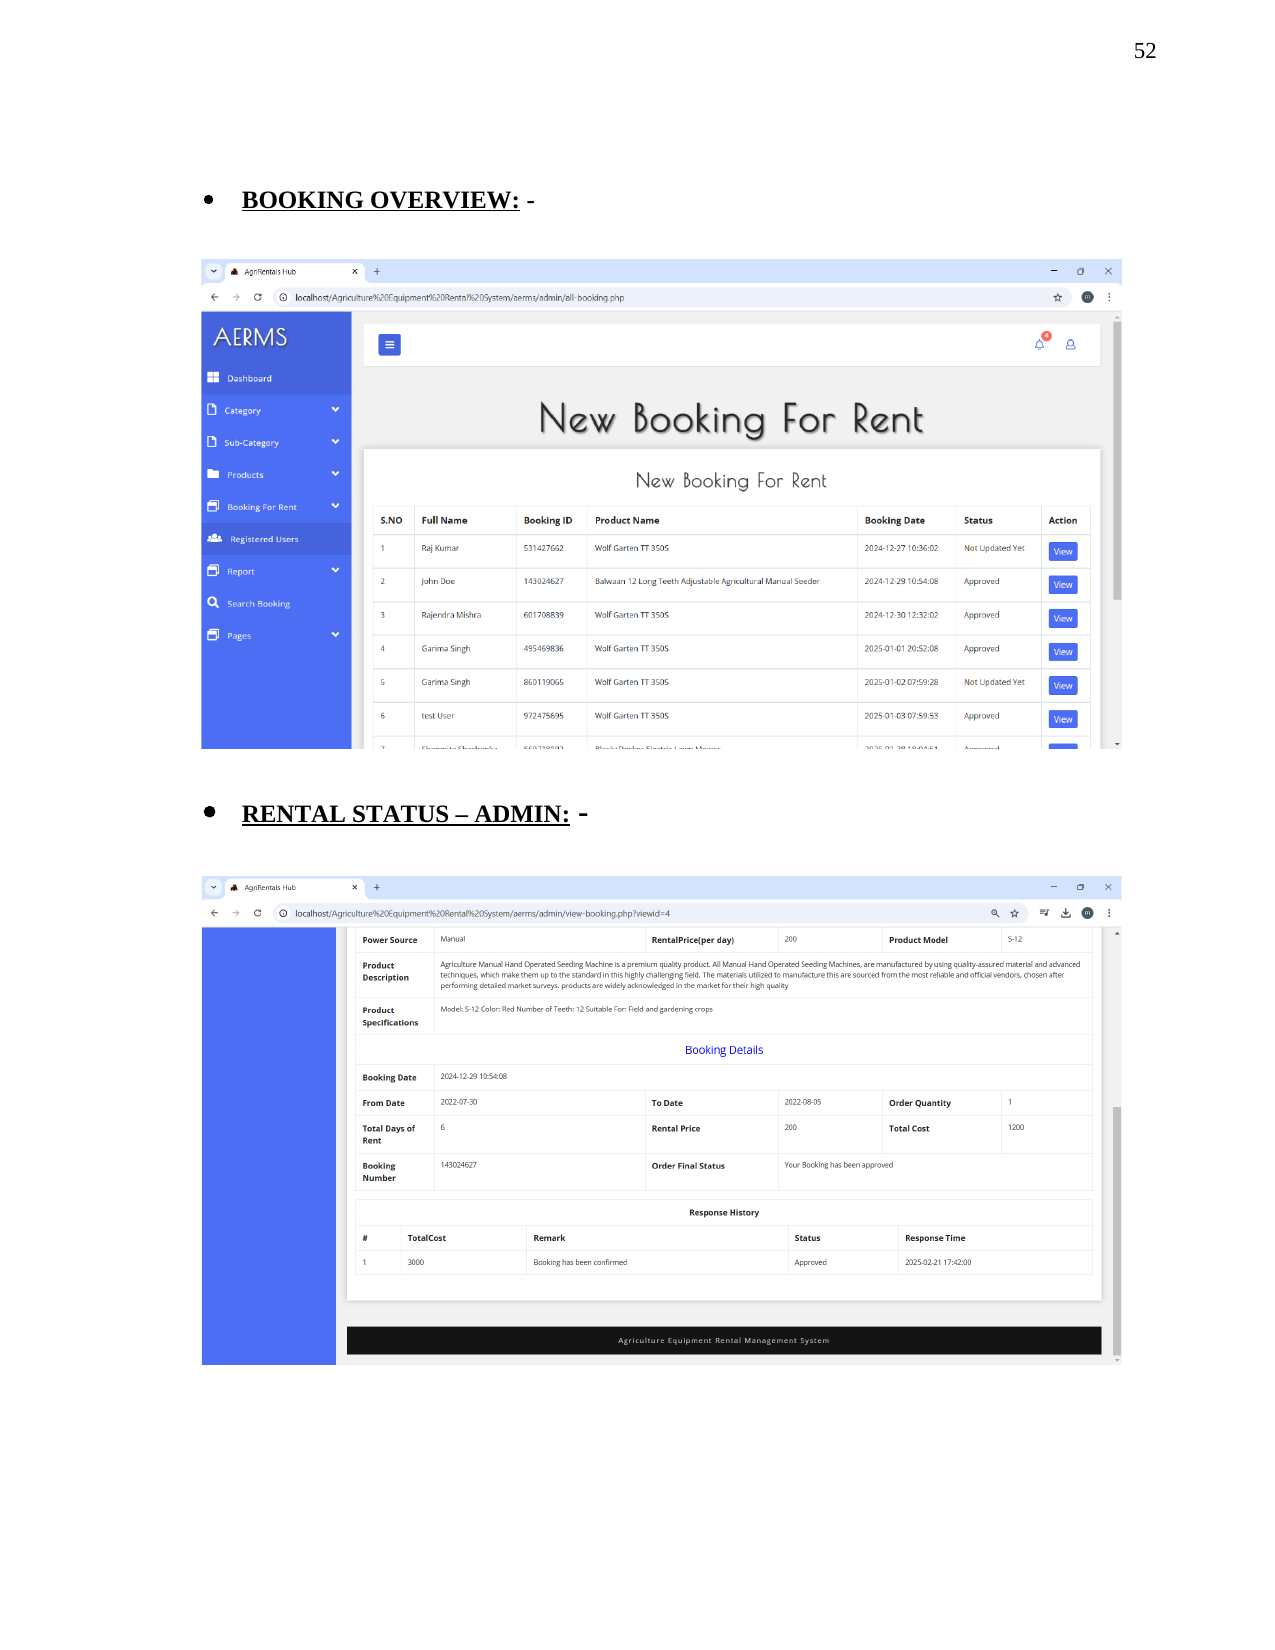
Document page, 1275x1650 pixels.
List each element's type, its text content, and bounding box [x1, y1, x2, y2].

picture [201, 876, 1122, 1365]
list RENTAL STATUS – ADMIN: - [204, 793, 1156, 829]
picture [201, 259, 1122, 749]
list BOOKING OVERVIEW: - [204, 185, 1156, 214]
